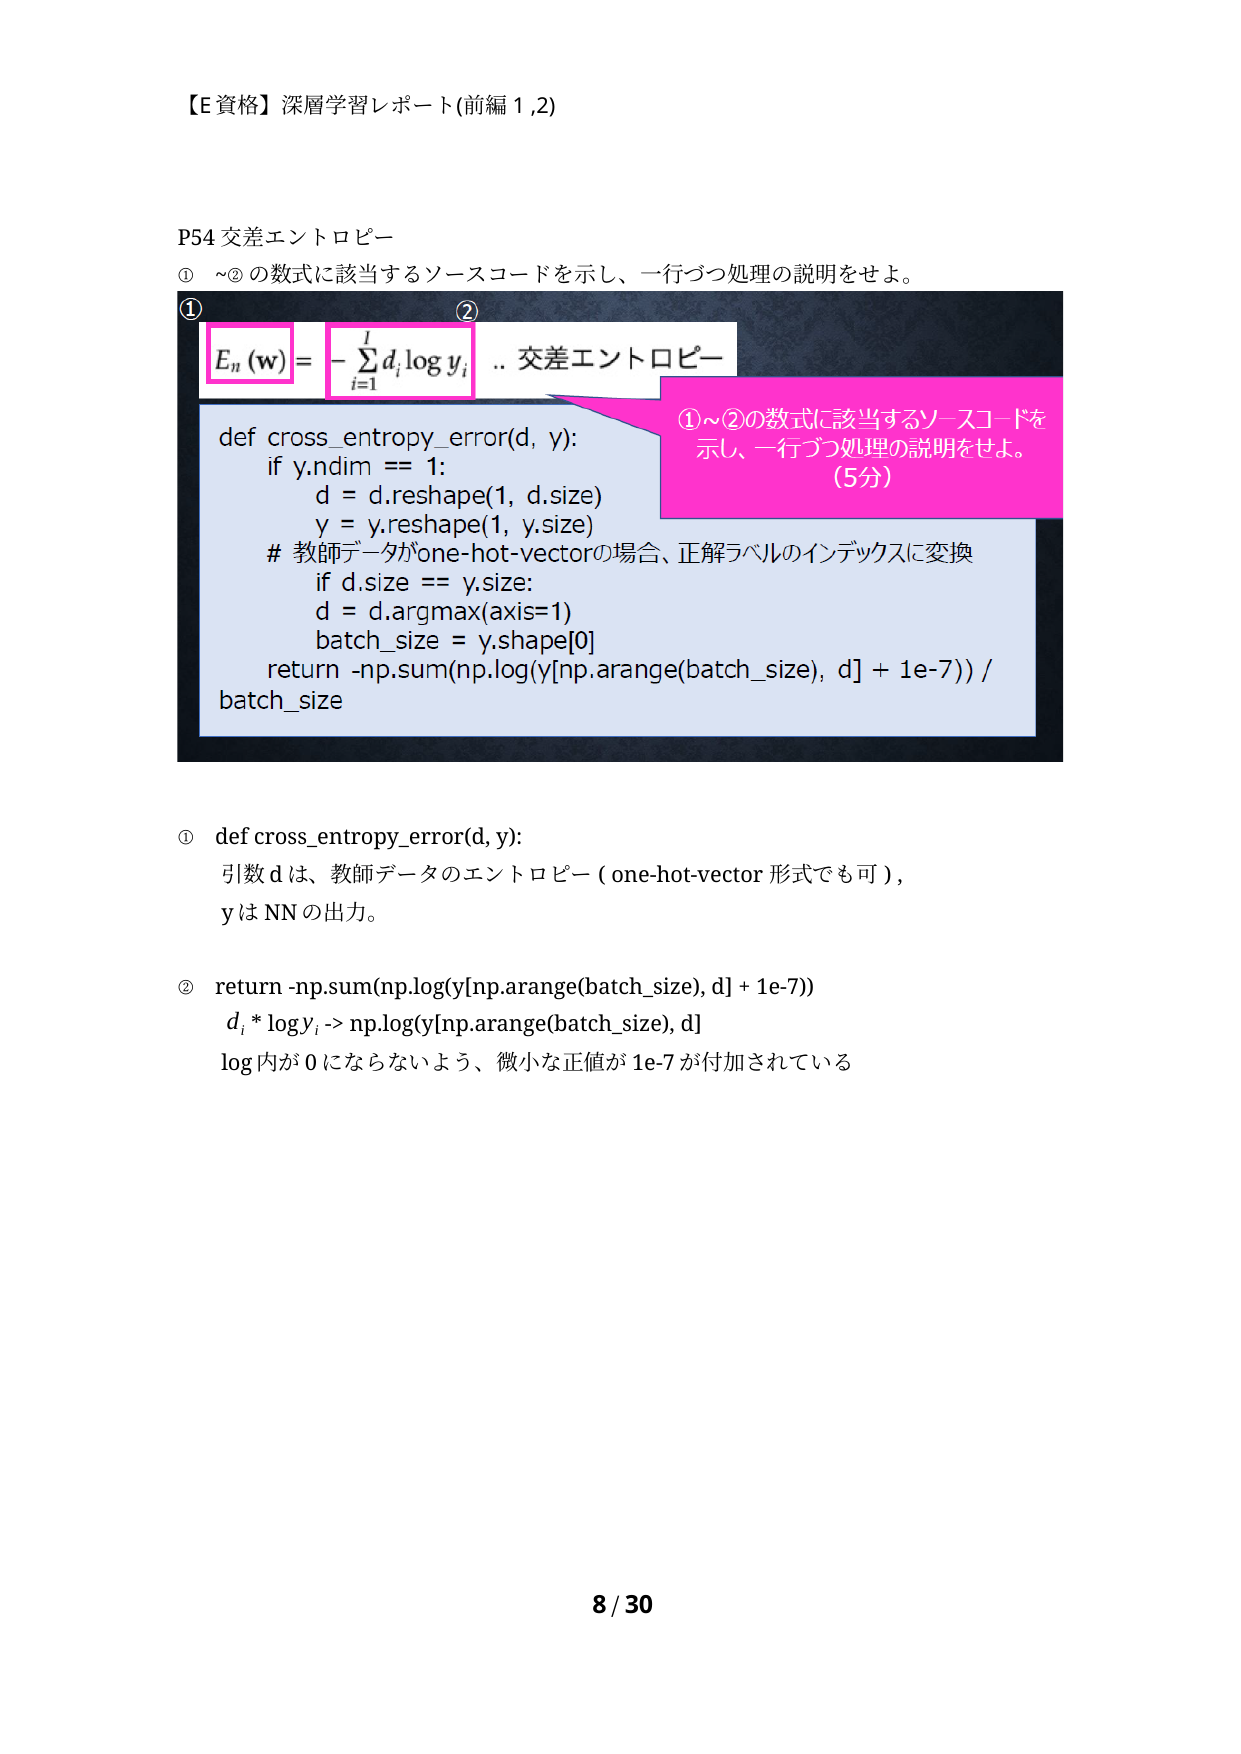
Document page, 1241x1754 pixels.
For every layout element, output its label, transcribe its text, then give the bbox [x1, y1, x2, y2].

list * log -> np.log(y[np.arange(batch_size), d] [188, 1004, 1063, 1042]
list log内が0にならないよう、微小な正値が1e-7が付加されている [188, 1042, 1063, 1079]
text P54 交差エントロピー [177, 217, 1063, 254]
list 引数dは、教師データのエントロピー ( one-hot-vector 形式でも可 ) , [188, 854, 1063, 892]
list yはNNの出力。 [188, 892, 1063, 929]
list ~②の数式に該当するソースコードを示し、一行づつ処理の説明をせよ。 [177, 254, 1063, 291]
picture [177, 291, 1064, 762]
list return -np.sum(np.log(y[np.arange(batch_size), d] + 1e-7)) [177, 967, 1063, 1004]
list def cross_entropy_error(d, y): [177, 817, 1063, 854]
